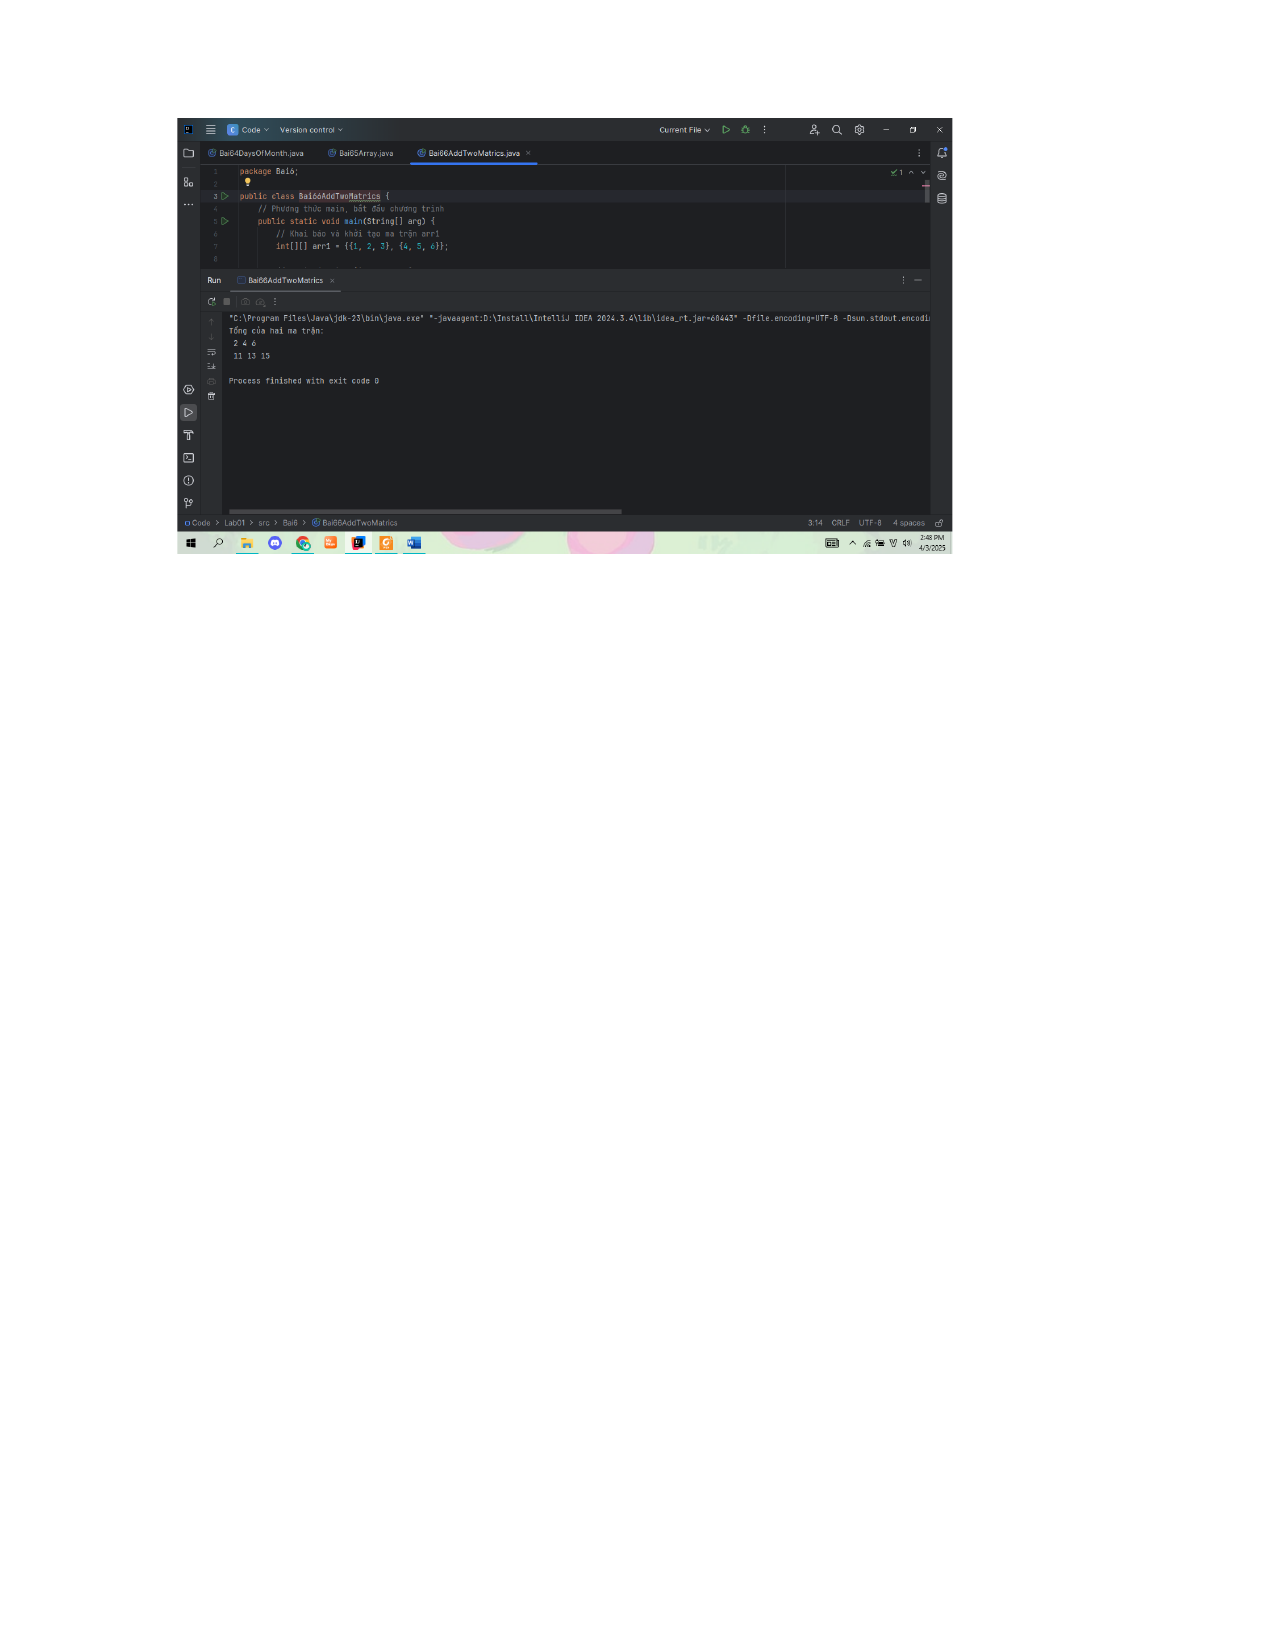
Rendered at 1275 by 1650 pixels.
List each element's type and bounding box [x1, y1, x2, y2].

picture [177, 118, 953, 554]
